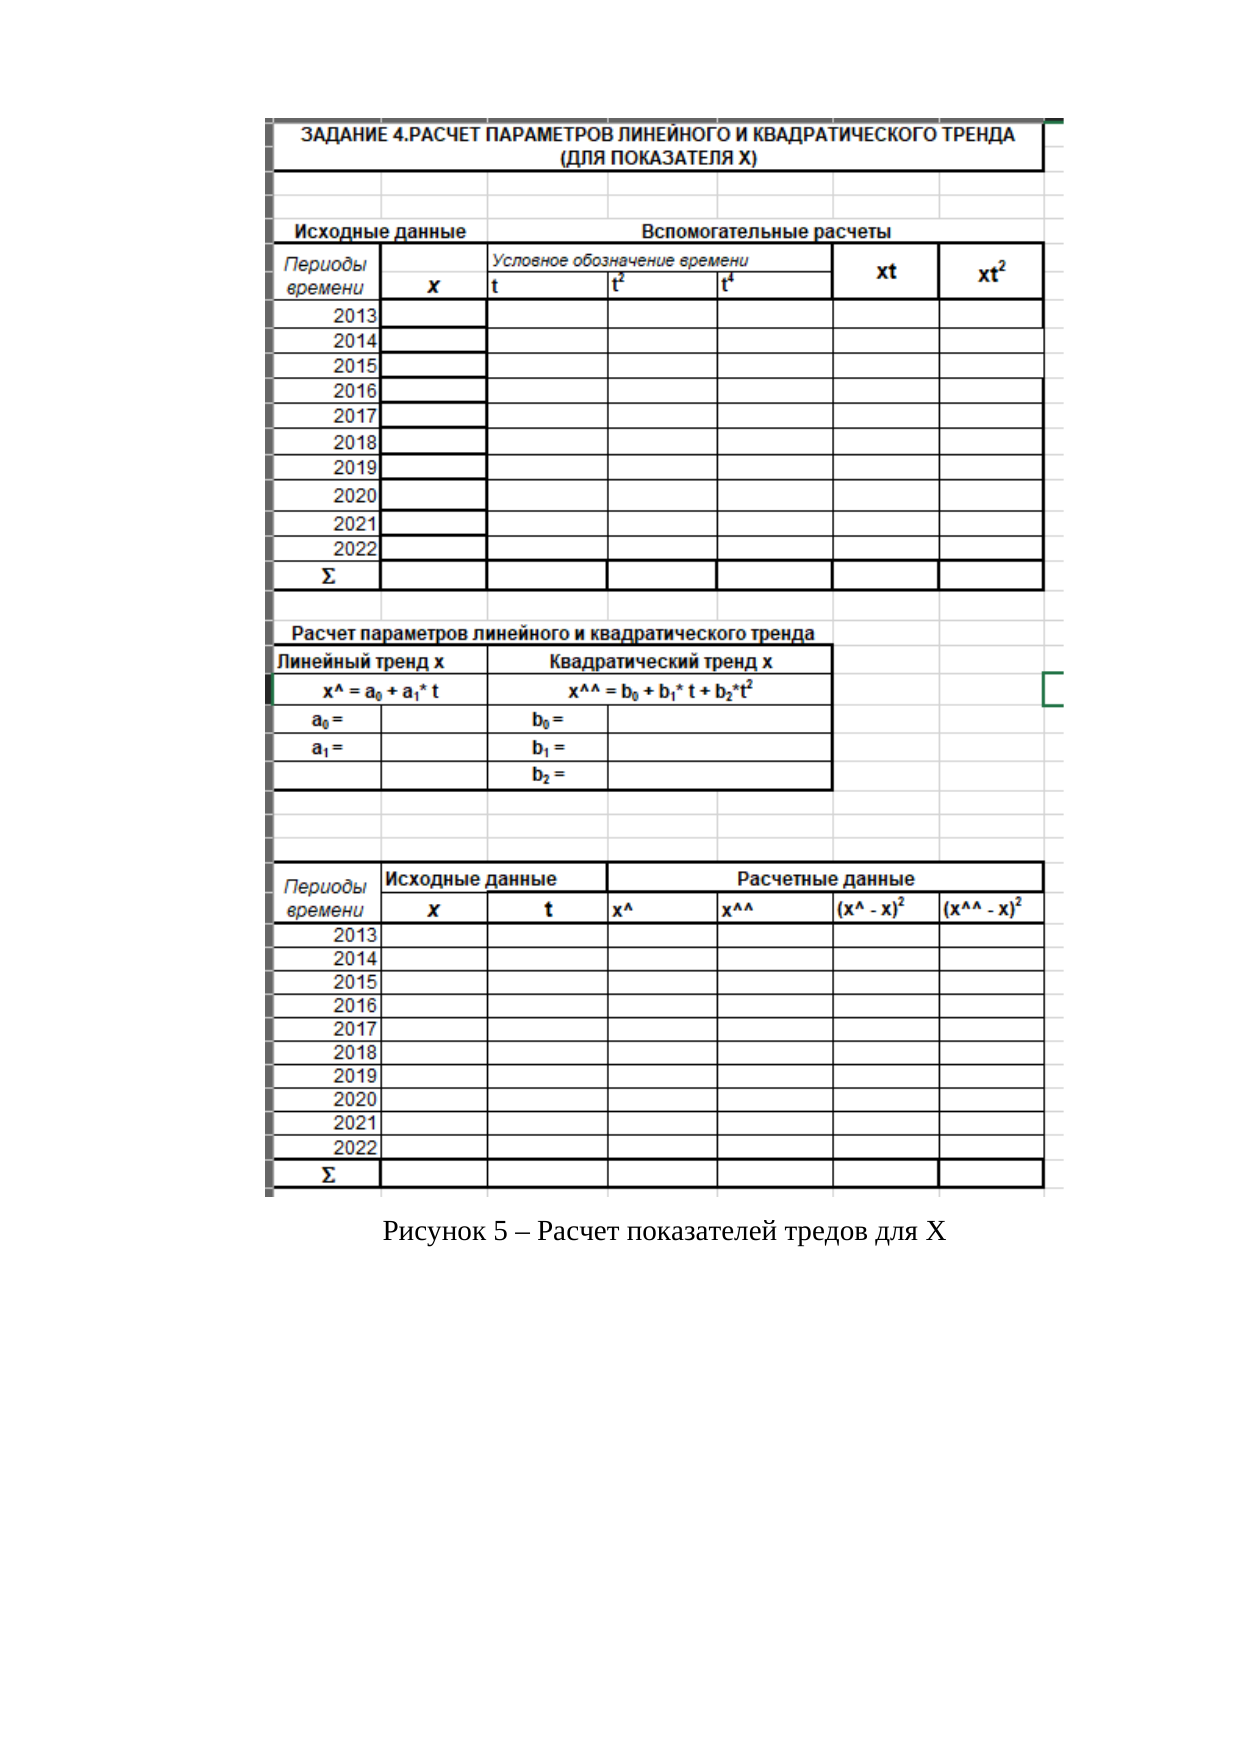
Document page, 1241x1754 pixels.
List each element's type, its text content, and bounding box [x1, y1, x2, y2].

text Рисунок 5 – Расчет показателей тредов для Х [177, 1213, 1152, 1247]
picture [265, 118, 1064, 1197]
